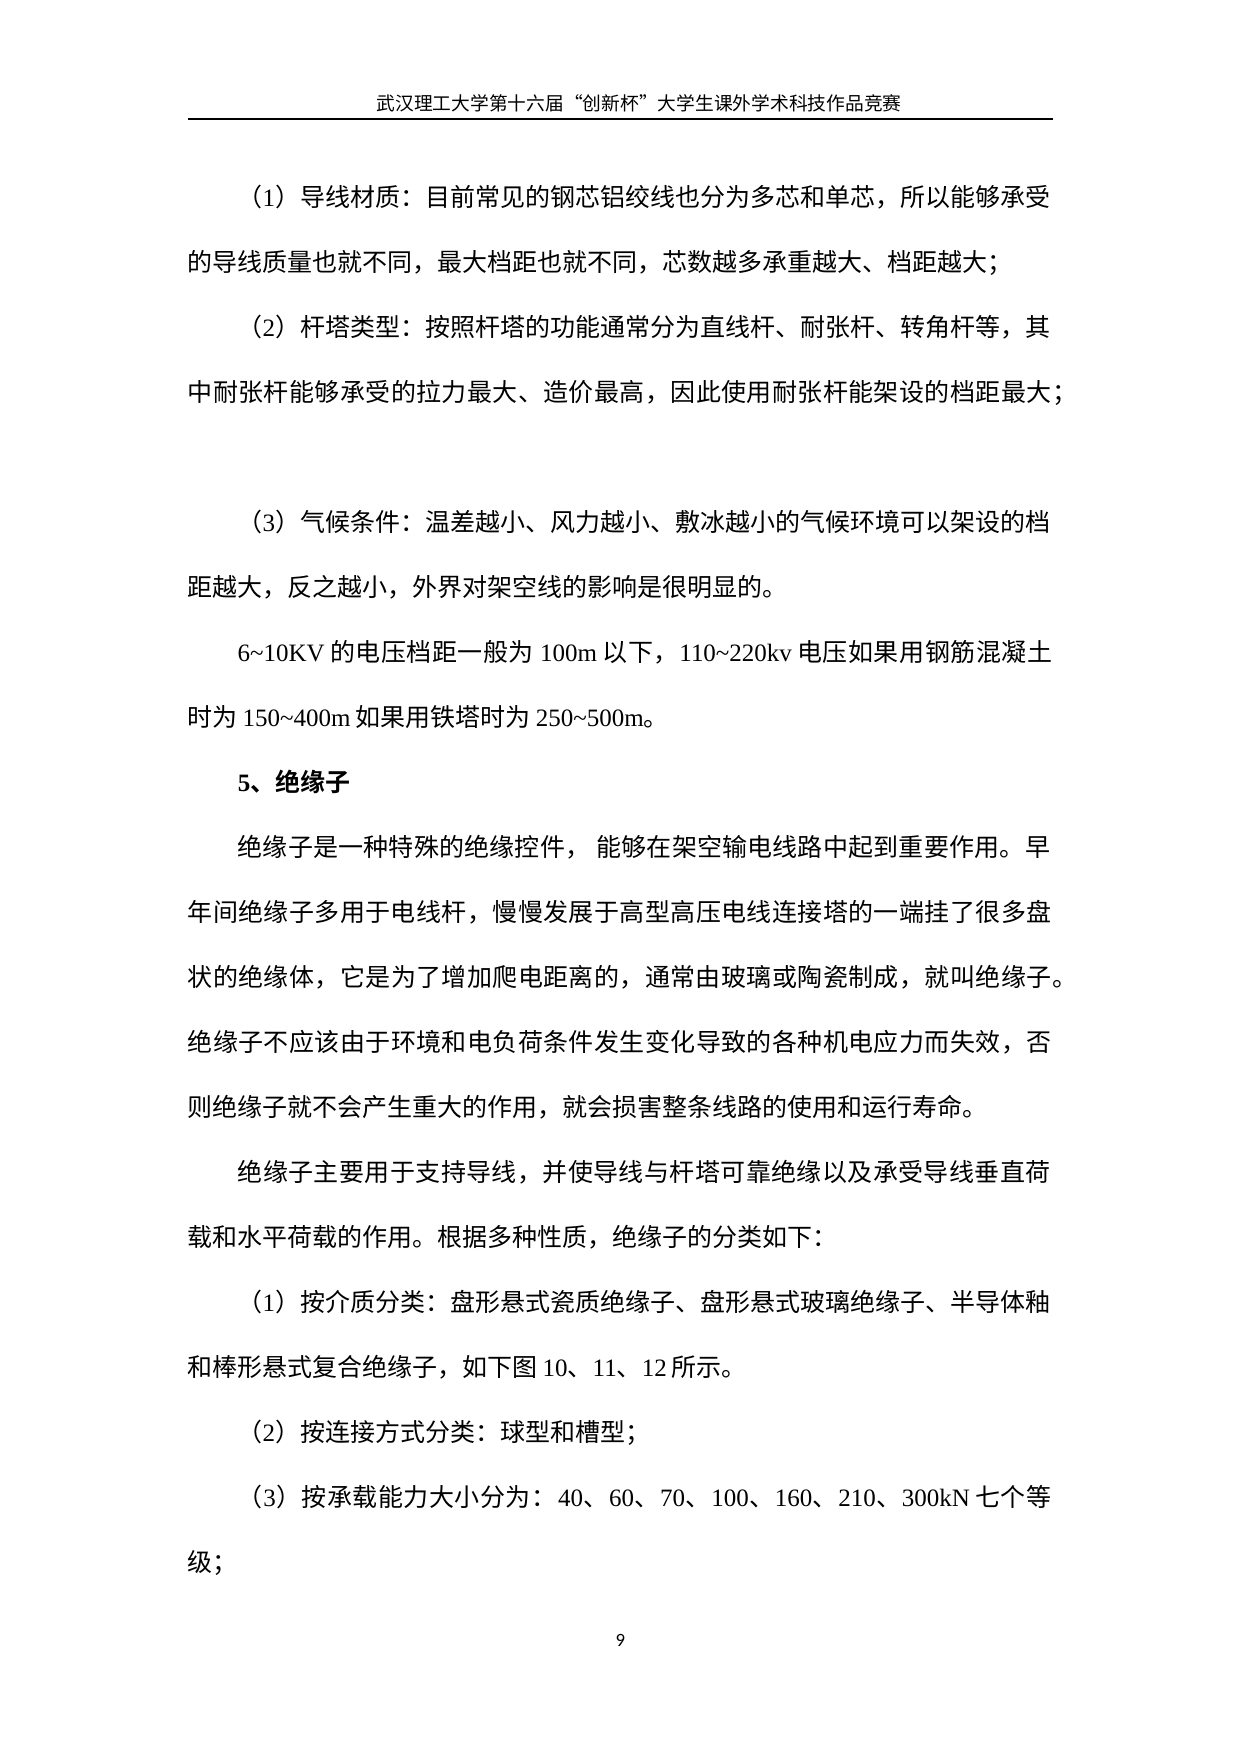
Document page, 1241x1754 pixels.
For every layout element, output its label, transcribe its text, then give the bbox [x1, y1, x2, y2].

text （3）按承载能力大小分为：40、60、70、100、160、210、300kN七个等级； [187, 1463, 1053, 1593]
text （3）气候条件：温差越小、风力越小、敷冰越小的气候环境可以架设的档距越大，反之越小，外界对架空线的影响是很明显的。 [187, 488, 1053, 618]
text 6~10KV的电压档距一般为100m以下，110~220kv电压如果用钢筋混凝土时为150~400m如果用铁塔时为250~500m。 [187, 618, 1053, 748]
text 5、绝缘子 [187, 748, 1053, 813]
text （1）导线材质：目前常见的钢芯铝绞线也分为多芯和单芯，所以能够承受的导线质量也就不同，最大档距也就不同，芯数越多承重越大、档距越大； [187, 163, 1053, 293]
text 绝缘子主要用于支持导线，并使导线与杆塔可靠绝缘以及承受导线垂直荷载和水平荷载的作用。根据多种性质，绝缘子的分类如下： [187, 1138, 1053, 1268]
text 绝缘子是一种特殊的绝缘控件， 能够在架空输电线路中起到重要作用。早年间绝缘子多用于电线杆，慢慢发展于高型高压电线连接塔的一端挂了很多盘状的绝缘体，它是为了增加爬电距离的，通常由玻璃或陶瓷制成，就叫绝缘子。绝缘子不应该由于环境和电负荷条件发生变化导致的各种机电应力而失效，否则绝缘子就不会产生重大的作用，就会损害整条线路的使用和运行寿命。 [187, 813, 1053, 1138]
text （2）按连接方式分类：球型和槽型； [187, 1398, 1053, 1463]
text （2）杆塔类型：按照杆塔的功能通常分为直线杆、耐张杆、转角杆等，其中耐张杆能够承受的拉力最大、造价最高，因此使用耐张杆能架设的档距最大； [187, 293, 1053, 488]
text （1）按介质分类：盘形悬式瓷质绝缘子、盘形悬式玻璃绝缘子、半导体釉和棒形悬式复合绝缘子，如下图10、11、12所示。 [187, 1268, 1053, 1398]
